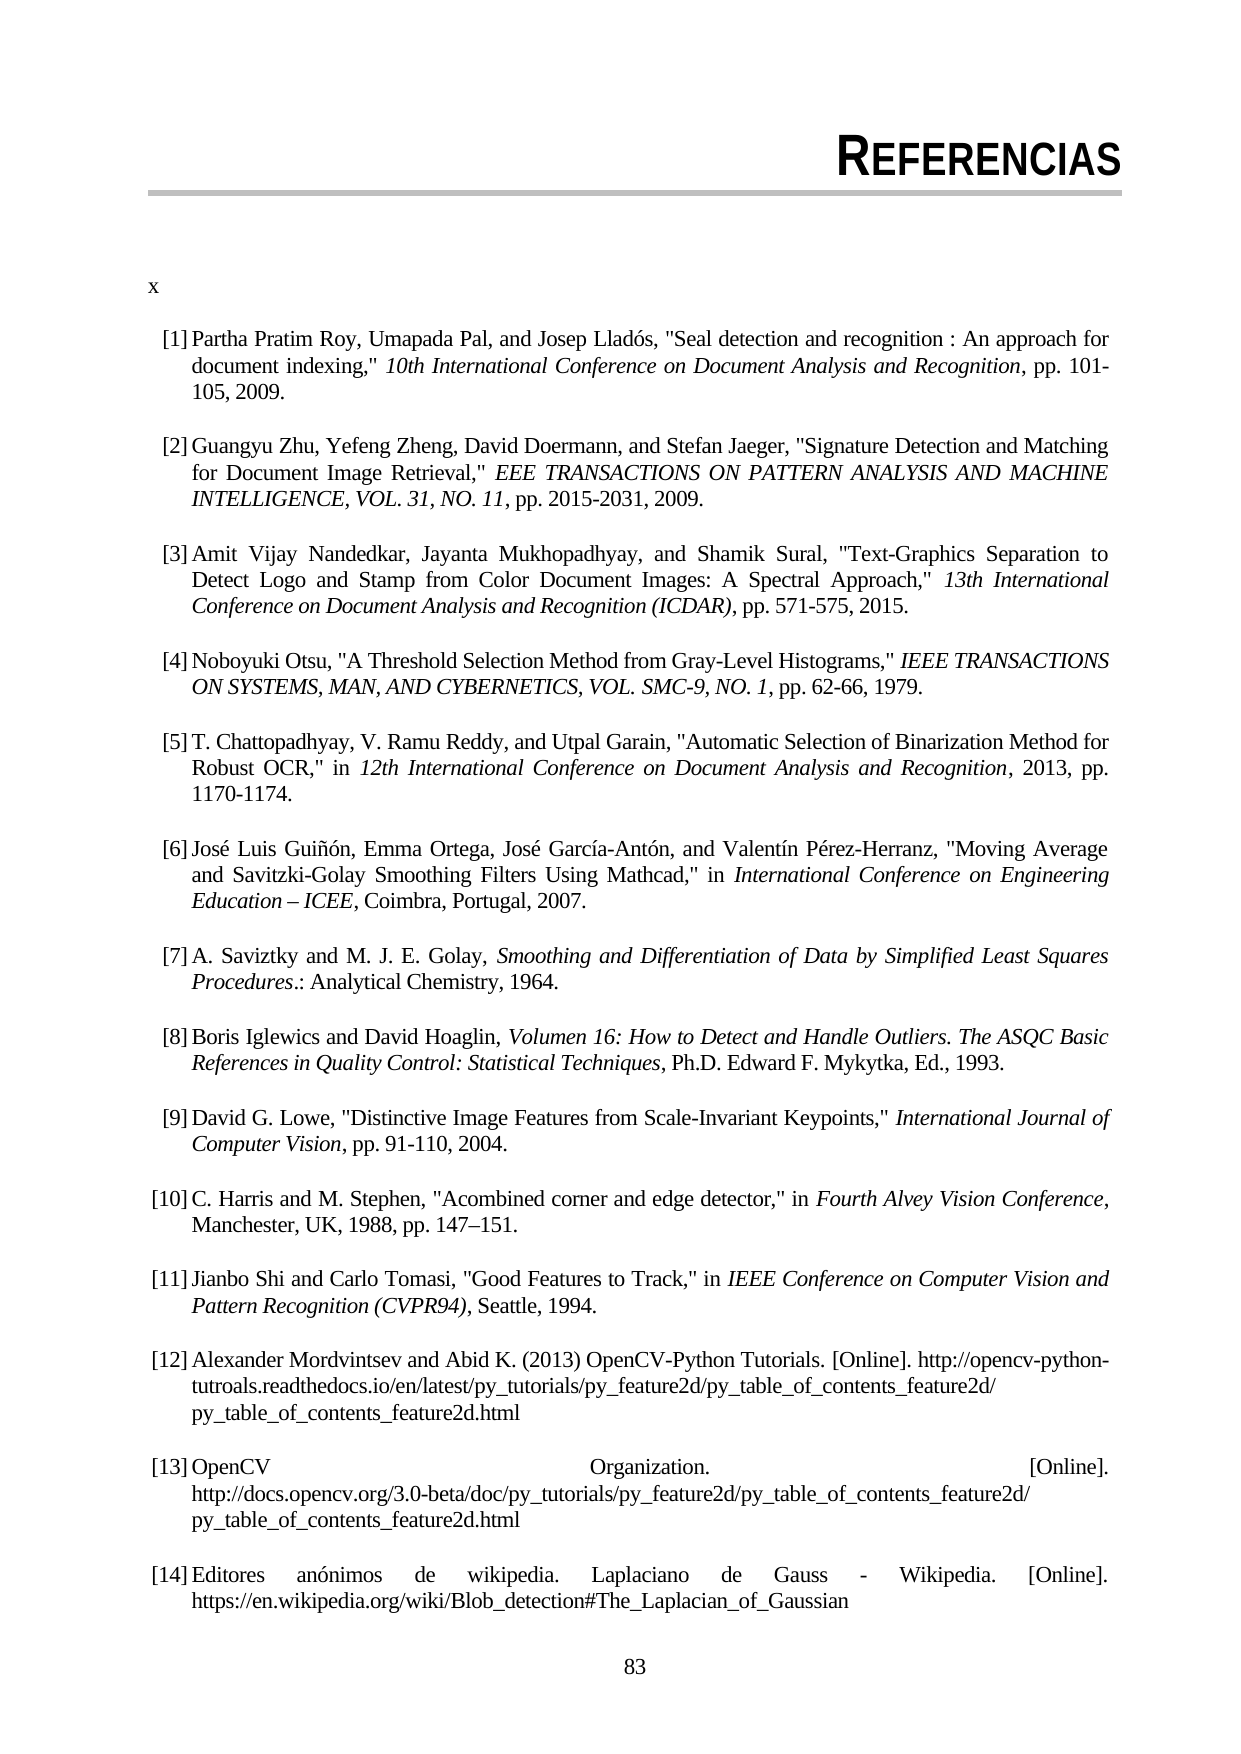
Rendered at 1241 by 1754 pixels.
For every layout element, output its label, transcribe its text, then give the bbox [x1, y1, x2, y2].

subtitle Referencias [148, 121, 1122, 190]
